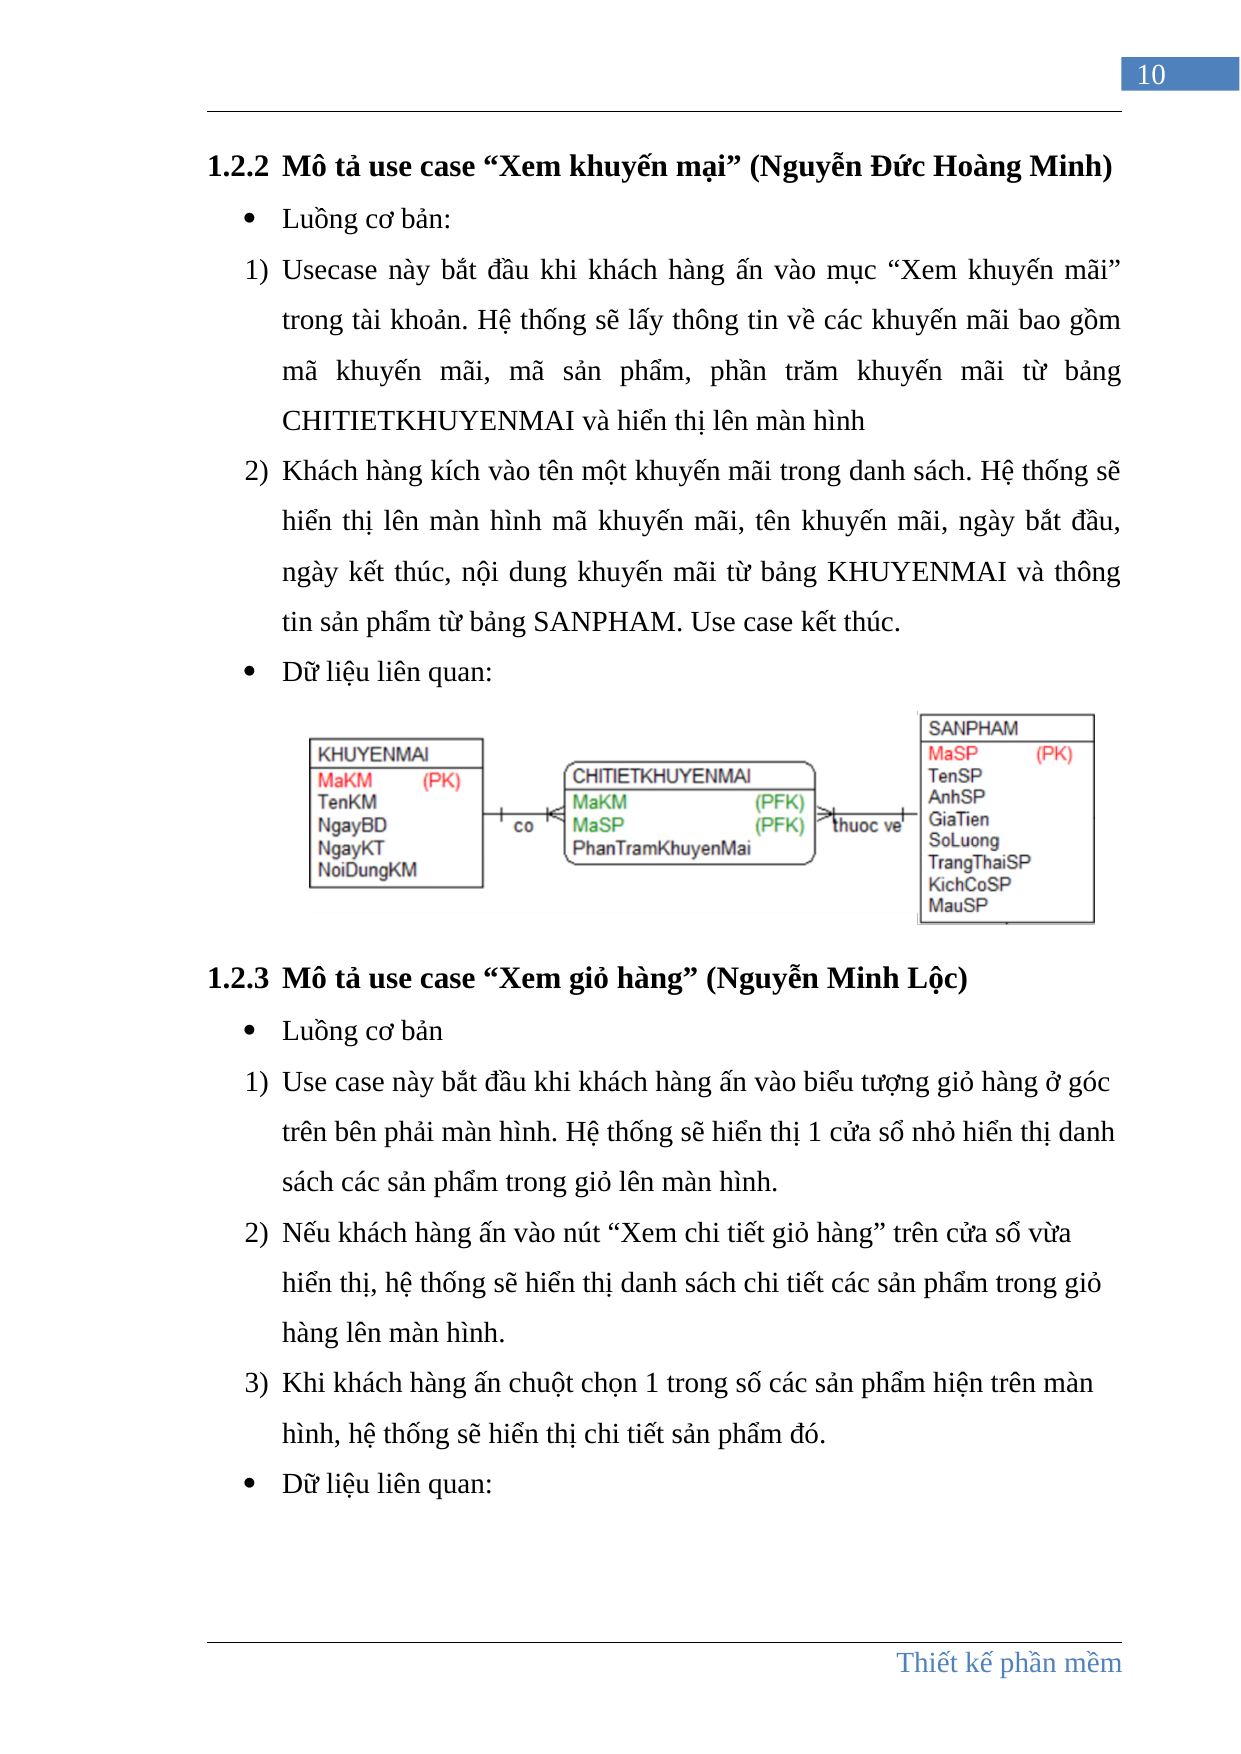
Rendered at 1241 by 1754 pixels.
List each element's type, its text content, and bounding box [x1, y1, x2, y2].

list Usecase này bắt đầu khi khách hàng ấn vào mục “Xem khuyến mãi” trong tài khoản. Hệ thống sẽ lấy thông tin về các khuyến mãi bao gồm mã khuyến mãi, mã sản phẩm, phần trăm khuyến mãi từ bảng CHITIETKHUYENMAI và hiển thị lên màn hình [244, 252, 1122, 436]
list Nếu khách hàng ấn vào nút “Xem chi tiết giỏ hàng” trên cửa sổ vừa hiển thị, hệ thống sẽ hiển thị danh sách chi tiết các sản phẩm trong giỏ hàng lên màn hình. [244, 1215, 1122, 1349]
list Luồng cơ bản: [244, 202, 1122, 235]
list Khách hàng kích vào tên một khuyến mãi trong danh sách. Hệ thống sẽ hiển thị lên màn hình mã khuyến mãi, tên khuyến mãi, ngày bắt đầu, ngày kết thúc, nội dung khuyến mãi từ bảng KHUYENMAI và thông tin sản phẩm từ bảng SANPHAM. Use case kết thúc. [244, 453, 1122, 638]
picture [302, 705, 1102, 931]
list Luồng cơ bản [244, 1013, 1122, 1047]
list Dữ liệu liên quan: [244, 654, 1122, 688]
list Khi khách hàng ấn chuột chọn 1 trong số các sản phẩm hiện trên màn hình, hệ thống sẽ hiển thị chi tiết sản phẩm đó. [244, 1366, 1122, 1449]
subtitle Mô tả use case “Xem khuyến mại” (Nguyễn Đức Hoàng Minh) [207, 148, 1122, 184]
list Use case này bắt đầu khi khách hàng ấn vào biểu tượng giỏ hàng ở góc trên bên phải màn hình. Hệ thống sẽ hiển thị 1 cửa sổ nhỏ hiển thị danh sách các sản phẩm trong giỏ lên màn hình. [244, 1064, 1122, 1198]
subtitle Mô tả use case “Xem giỏ hàng” (Nguyễn Minh Lộc) [207, 959, 1122, 995]
list Dữ liệu liên quan: [244, 1466, 1122, 1500]
